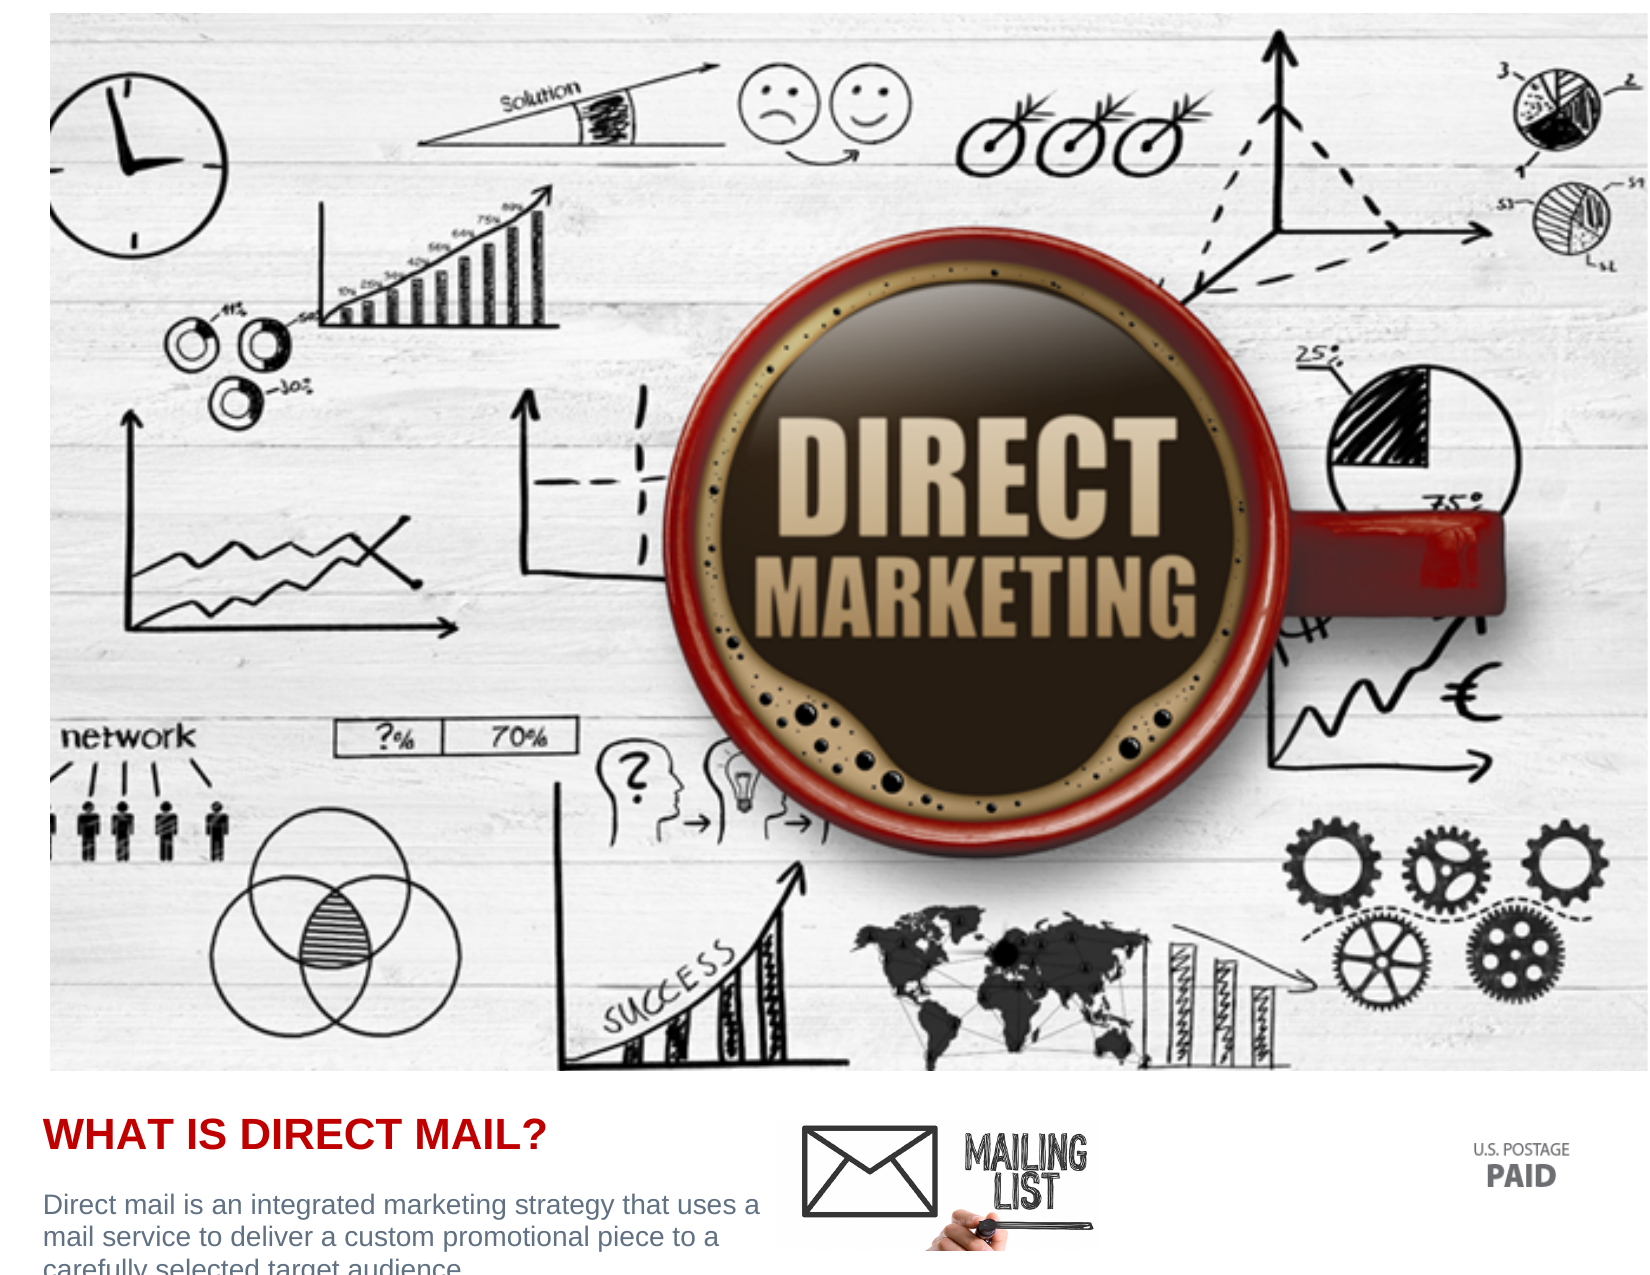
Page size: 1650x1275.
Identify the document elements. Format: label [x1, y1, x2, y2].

picture [1409, 1137, 1620, 1192]
picture [49, 13, 1647, 1071]
picture [775, 1118, 1100, 1251]
